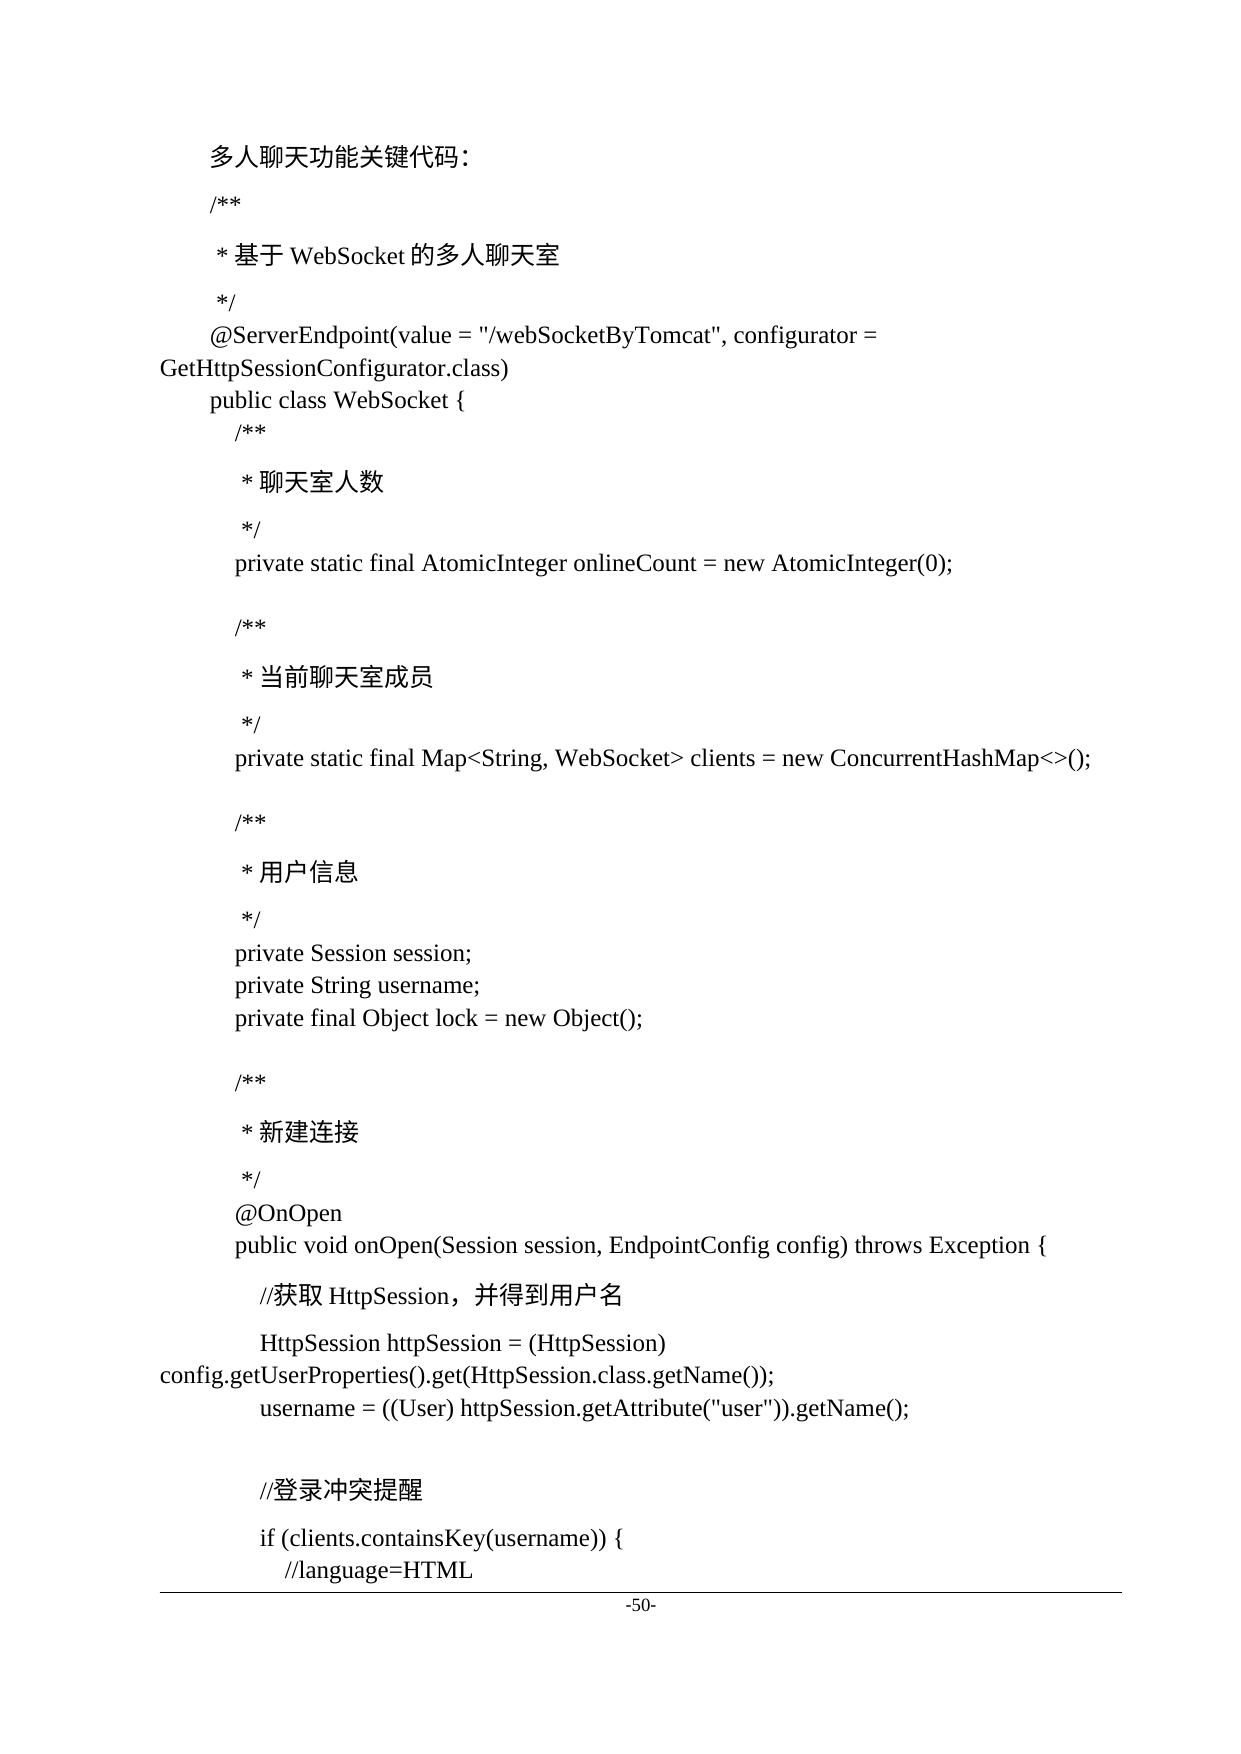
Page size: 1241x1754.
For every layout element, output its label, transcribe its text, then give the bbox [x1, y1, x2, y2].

text 多人聊天功能关键代码： [159, 123, 1122, 188]
text * 基于WebSocket的多人聊天室 [159, 221, 1122, 286]
text */ [159, 513, 1122, 546]
text HttpSession httpSession = (HttpSession) config.getUserProperties().get(HttpSession.class.getName()); [159, 1326, 1122, 1391]
text username = ((User) httpSession.getAttribute("user")).getName(); [159, 1391, 1122, 1423]
text if (clients.containsKey(username)) { [159, 1521, 1122, 1553]
text /** [159, 806, 1122, 838]
text //获取HttpSession，并得到用户名 [159, 1261, 1122, 1326]
text private final Object lock = new Object(); [159, 1001, 1122, 1033]
text private static final Map<String, WebSocket> clients = new ConcurrentHashMap<>(); [159, 741, 1122, 773]
text private String username; [159, 968, 1122, 1001]
text /** [159, 188, 1122, 221]
text */ [159, 708, 1122, 741]
text /** [159, 611, 1122, 643]
text /** [159, 1066, 1122, 1098]
text //language=HTML [159, 1553, 1122, 1586]
text * 新建连接 [159, 1098, 1122, 1163]
text * 当前聊天室成员 [159, 643, 1122, 708]
text */ [159, 1163, 1122, 1196]
text * 用户信息 [159, 838, 1122, 903]
text * 聊天室人数 [159, 448, 1122, 513]
text public class WebSocket { [159, 383, 1122, 416]
text */ [159, 903, 1122, 936]
text //登录冲突提醒 [159, 1456, 1122, 1521]
text @ServerEndpoint(value = "/webSocketByTomcat", configurator = GetHttpSessionConfigurator.class) [159, 318, 1122, 383]
text @OnOpen [159, 1196, 1122, 1228]
text private static final AtomicInteger onlineCount = new AtomicInteger(0); [159, 546, 1122, 578]
text public void onOpen(Session session, EndpointConfig config) throws Exception { [159, 1228, 1122, 1261]
text */ [159, 286, 1122, 318]
text private Session session; [159, 936, 1122, 968]
text /** [159, 416, 1122, 448]
